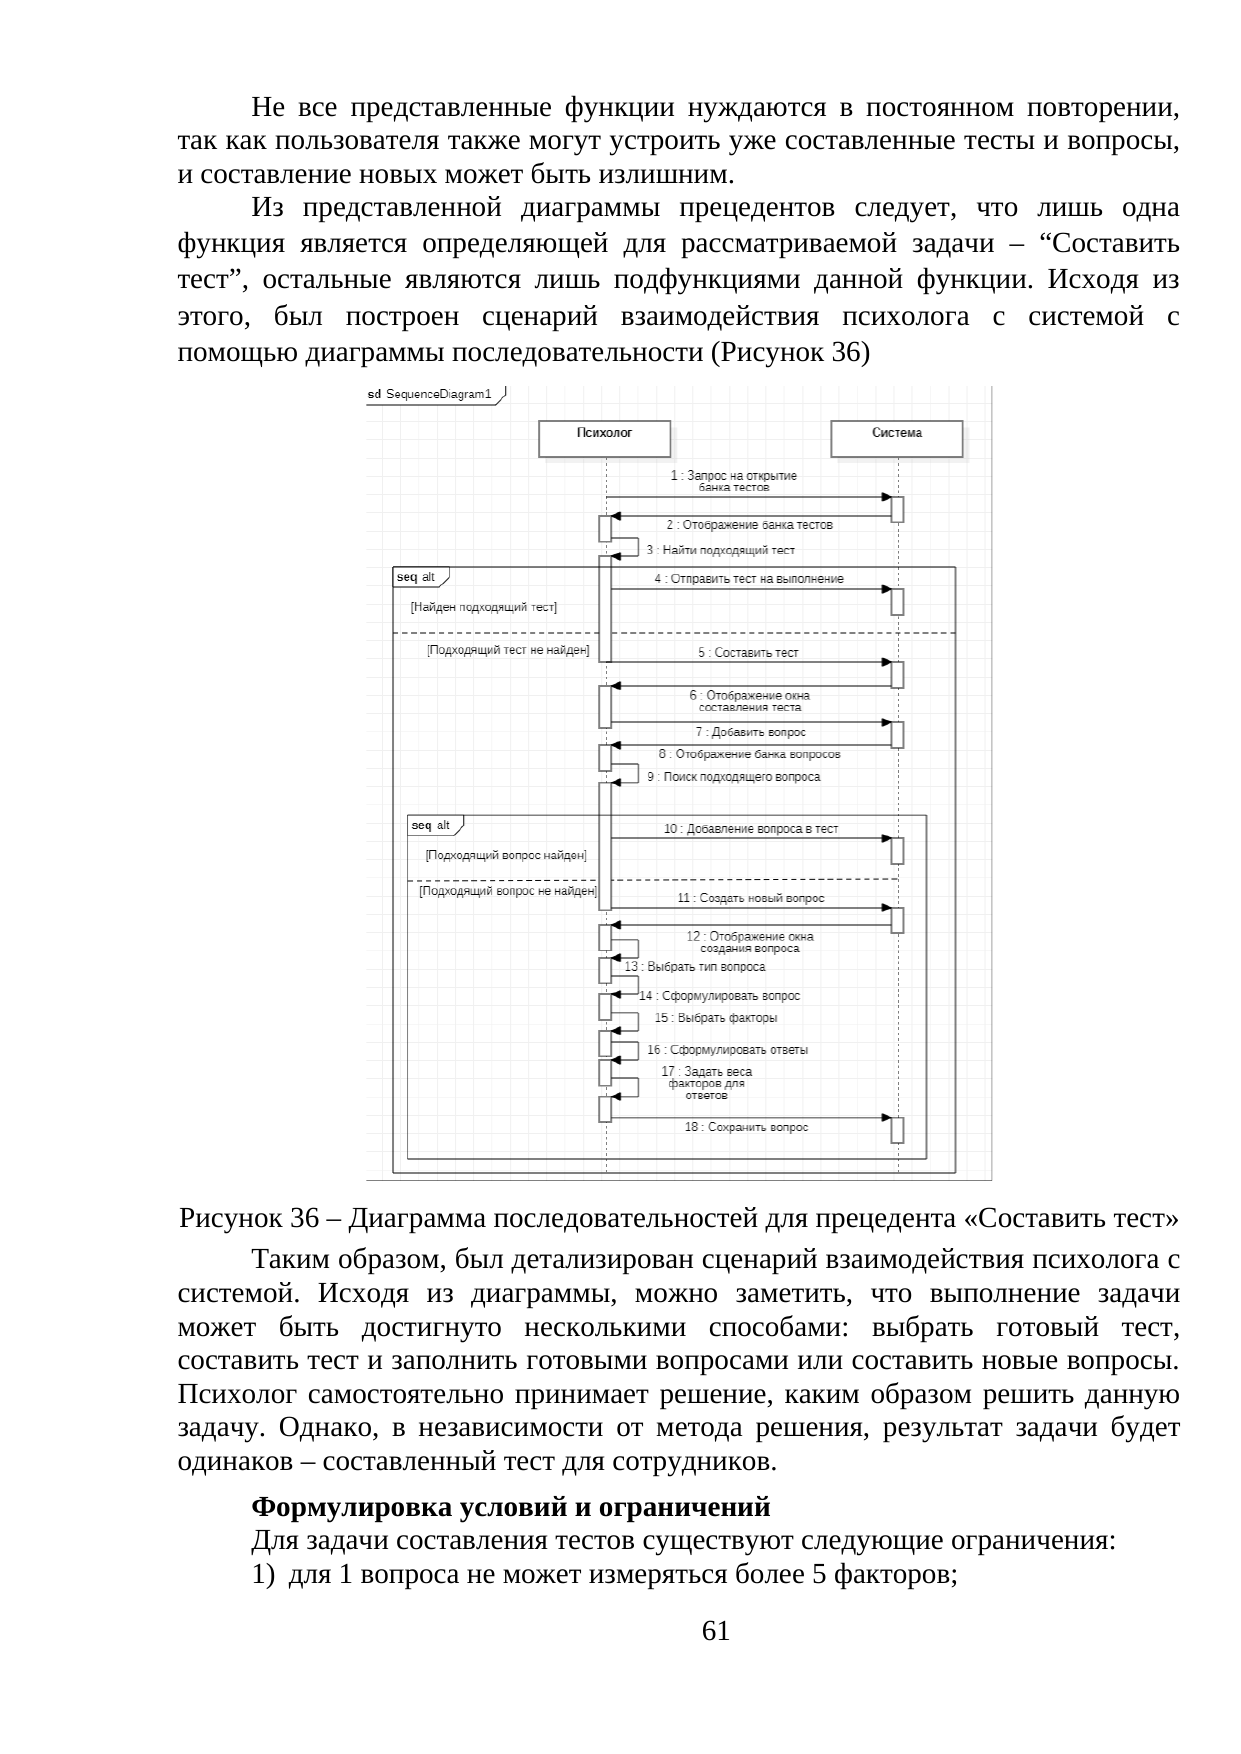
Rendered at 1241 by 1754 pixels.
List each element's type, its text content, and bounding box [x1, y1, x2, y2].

list для 1 вопроса не может измеряться более 5 факторов; [251, 1556, 1181, 1589]
text Рисунок 36 – Диаграмма последовательностей для прецедента «Составить тест» [177, 1200, 1181, 1233]
picture [366, 386, 993, 1181]
text Не все представленные функции нуждаются в постоянном повторении, так как пользователя также могут устроить уже составленные тесты и вопросы, и составление новых может быть излишним. [177, 89, 1181, 189]
text Для задачи составления тестов существуют следующие ограничения: [177, 1522, 1181, 1556]
text Таким образом, был детализирован сценарий взаимодействия психолога с системой. Исходя из диаграммы, можно заметить, что выполнение задачи может быть достигнуто несколькими способами: выбрать готовый тест, составить тест и заполнить готовыми вопросами или составить новые вопросы. Психолог самостоятельно принимает решение, каким образом решить данную задачу. Однако, в независимости от метода решения, результат задачи будет одинаков – составленный тест для сотрудников. [177, 1242, 1181, 1476]
text Формулировка условий и ограничений [177, 1489, 1181, 1522]
text Из представленной диаграммы прецедентов следует, что лишь одна функция является определяющей для рассматриваемой задачи – “Составить тест”, остальные являются лишь подфункциями данной функции. Исходя из этого, был построен сценарий взаимодействия психолога с системой с помощью диаграммы последовательности (Рисунок 36) [177, 189, 1181, 367]
